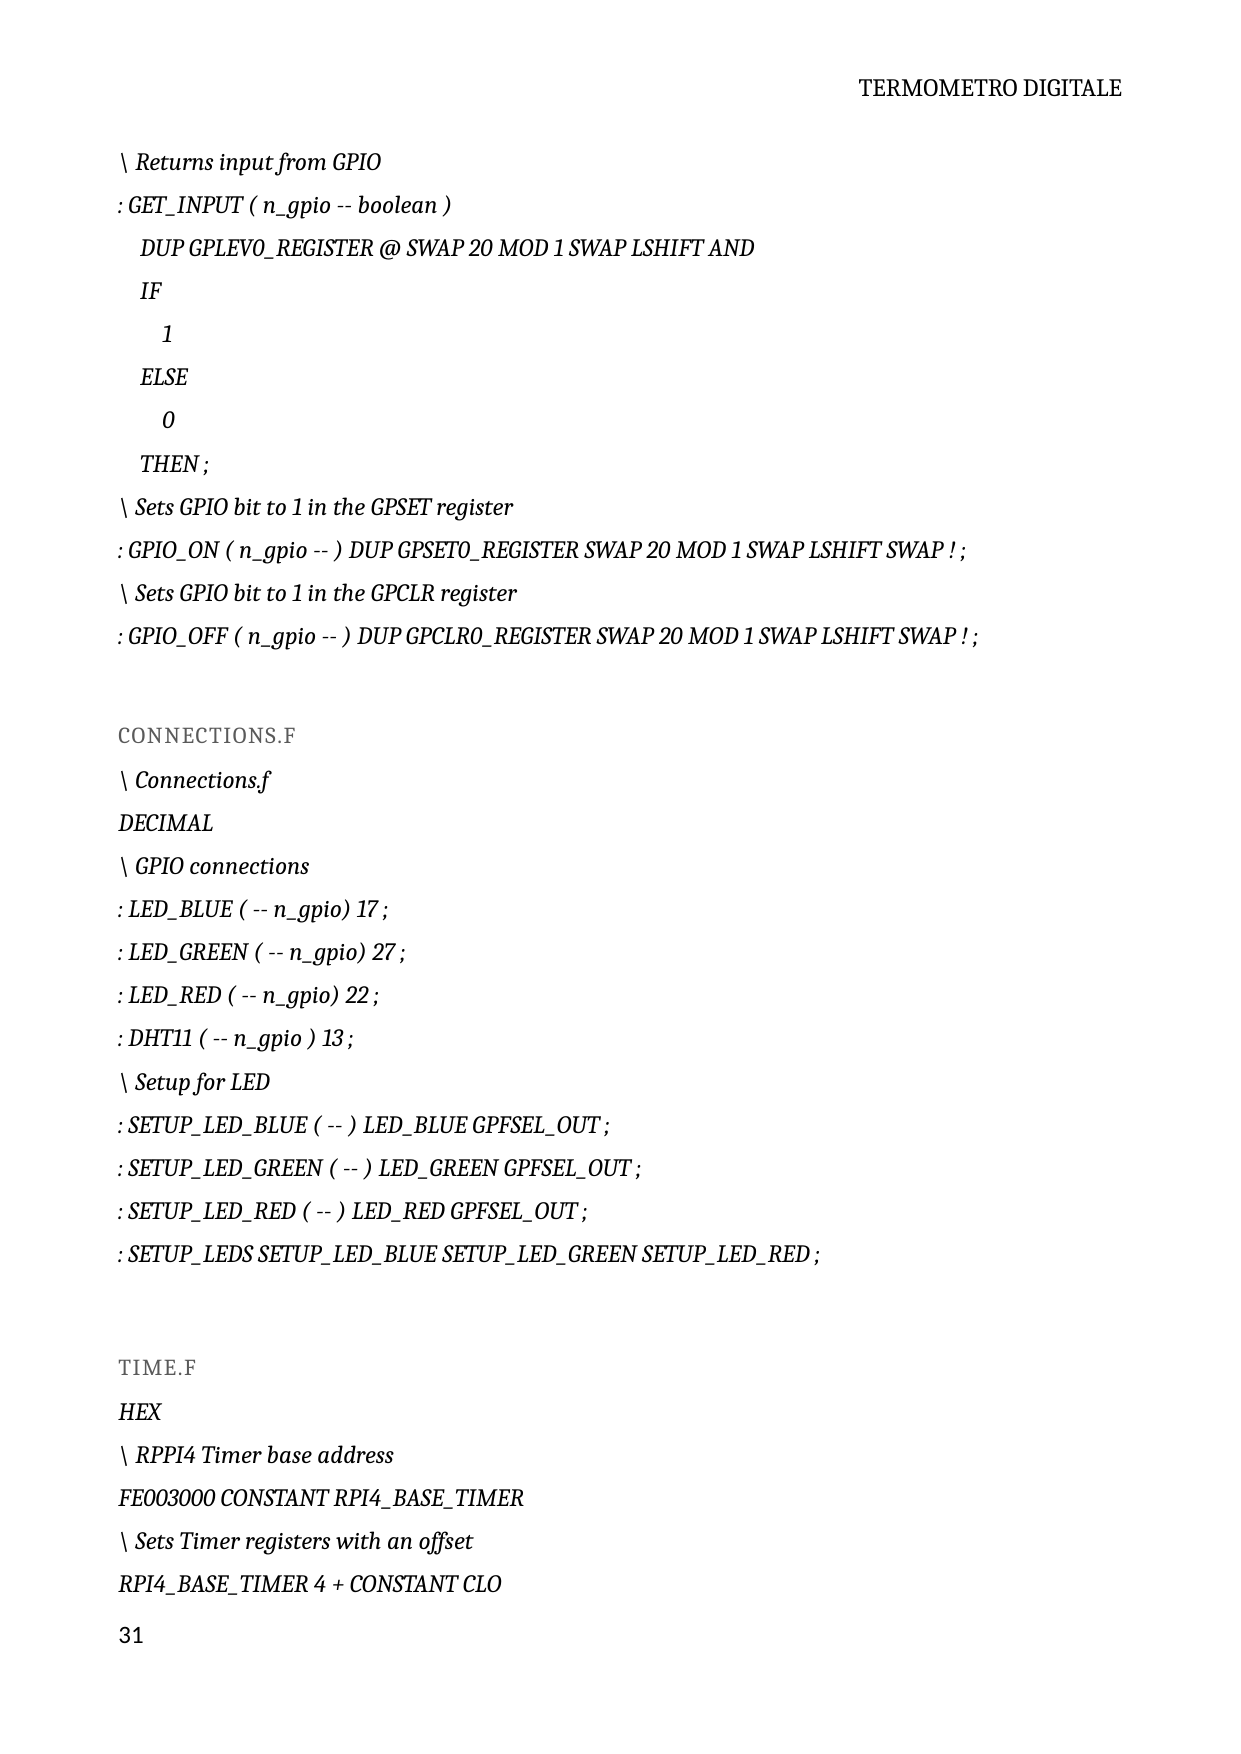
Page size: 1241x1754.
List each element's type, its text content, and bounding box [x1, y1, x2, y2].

text \ Connections.f [118, 766, 1122, 794]
subtitle TIME.F [118, 1355, 1122, 1381]
text : SETUP_LED_BLUE ( -- ) LED_BLUE GPFSEL_OUT ; [118, 1111, 1122, 1139]
text THEN ; [118, 449, 1122, 478]
text \ Setup for LED [118, 1067, 1122, 1096]
text HEX [118, 1398, 1122, 1427]
text \ Sets GPIO bit to 1 in the GPCLR register [118, 579, 1122, 608]
text : SETUP_LEDS SETUP_LED_BLUE SETUP_LED_GREEN SETUP_LED_RED ; [118, 1240, 1122, 1269]
text RPI4_BASE_TIMER 4 + CONSTANT CLO [118, 1570, 1122, 1599]
text ELSE [118, 363, 1122, 392]
text FE003000 CONSTANT RPI4_BASE_TIMER [118, 1484, 1122, 1513]
text \ Sets Timer registers with an offset [118, 1527, 1122, 1556]
text : LED_GREEN ( -- n_gpio) 27 ; [118, 938, 1122, 967]
text \ Sets GPIO bit to 1 in the GPSET register [118, 493, 1122, 521]
text IF [118, 277, 1122, 306]
text : SETUP_LED_RED ( -- ) LED_RED GPFSEL_OUT ; [118, 1197, 1122, 1226]
text : SETUP_LED_GREEN ( -- ) LED_GREEN GPFSEL_OUT ; [118, 1154, 1122, 1182]
text : GET_INPUT ( n_gpio -- boolean ) [118, 191, 1122, 219]
text : DHT11 ( -- n_gpio ) 13 ; [118, 1024, 1122, 1053]
text DUP GPLEV0_REGISTER @ SWAP 20 MOD 1 SWAP LSHIFT AND [118, 234, 1122, 263]
text DECIMAL [118, 809, 1122, 837]
text 1 [118, 320, 1122, 349]
text : GPIO_OFF ( n_gpio -- ) DUP GPCLR0_REGISTER SWAP 20 MOD 1 SWAP LSHIFT SWAP ! ; [118, 622, 1122, 651]
text \ RPPI4 Timer base address [118, 1441, 1122, 1470]
text : GPIO_ON ( n_gpio -- ) DUP GPSET0_REGISTER SWAP 20 MOD 1 SWAP LSHIFT SWAP ! ; [118, 536, 1122, 564]
text \ Returns input from GPIO [118, 148, 1122, 176]
text 0 [118, 406, 1122, 435]
text : LED_RED ( -- n_gpio) 22 ; [118, 981, 1122, 1010]
subtitle CONNECTIONS.F [118, 723, 1122, 749]
text \ GPIO connections [118, 852, 1122, 881]
text : LED_BLUE ( -- n_gpio) 17 ; [118, 895, 1122, 924]
